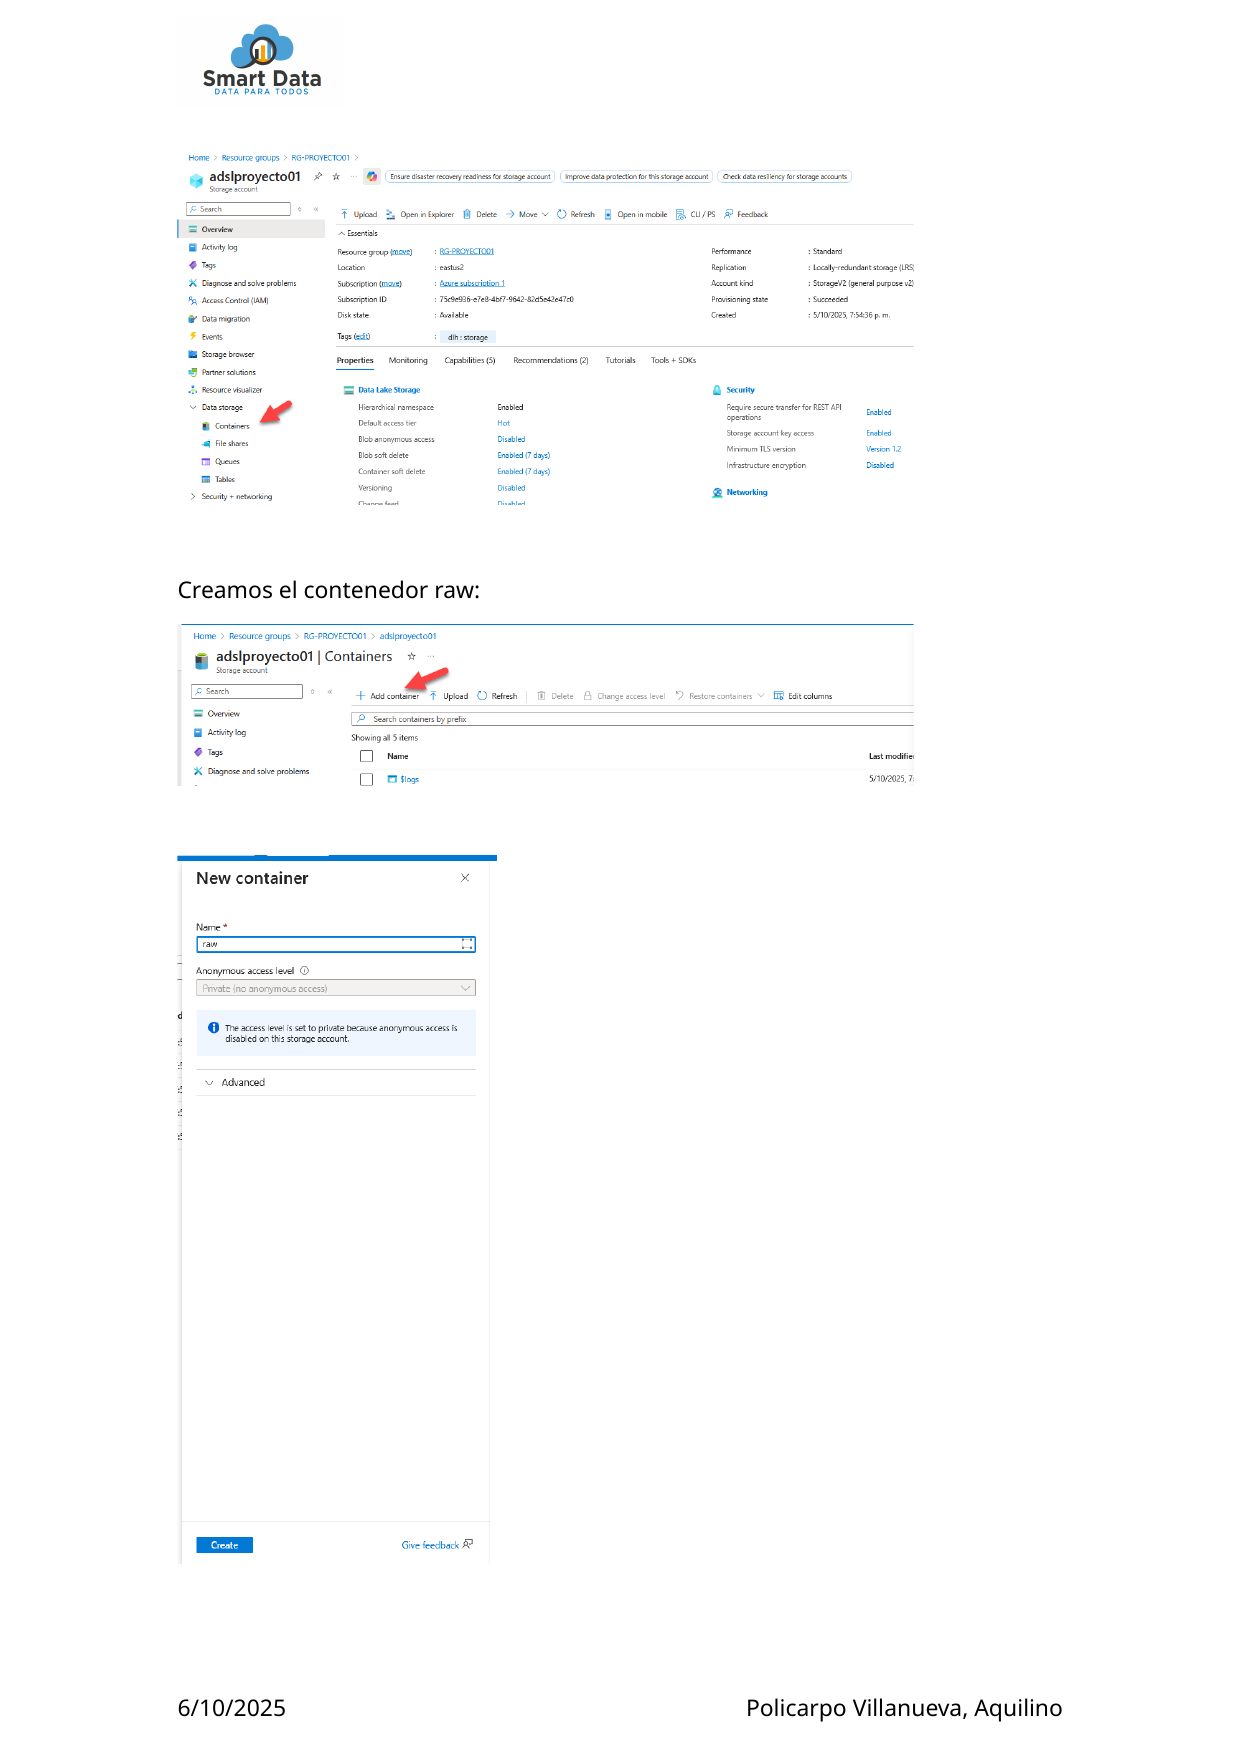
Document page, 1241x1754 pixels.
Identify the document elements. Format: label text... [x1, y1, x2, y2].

picture [177, 624, 914, 786]
picture [177, 147, 914, 505]
picture [177, 855, 497, 1564]
text Creamos el contenedor raw: [177, 574, 1063, 606]
picture [177, 17, 344, 109]
